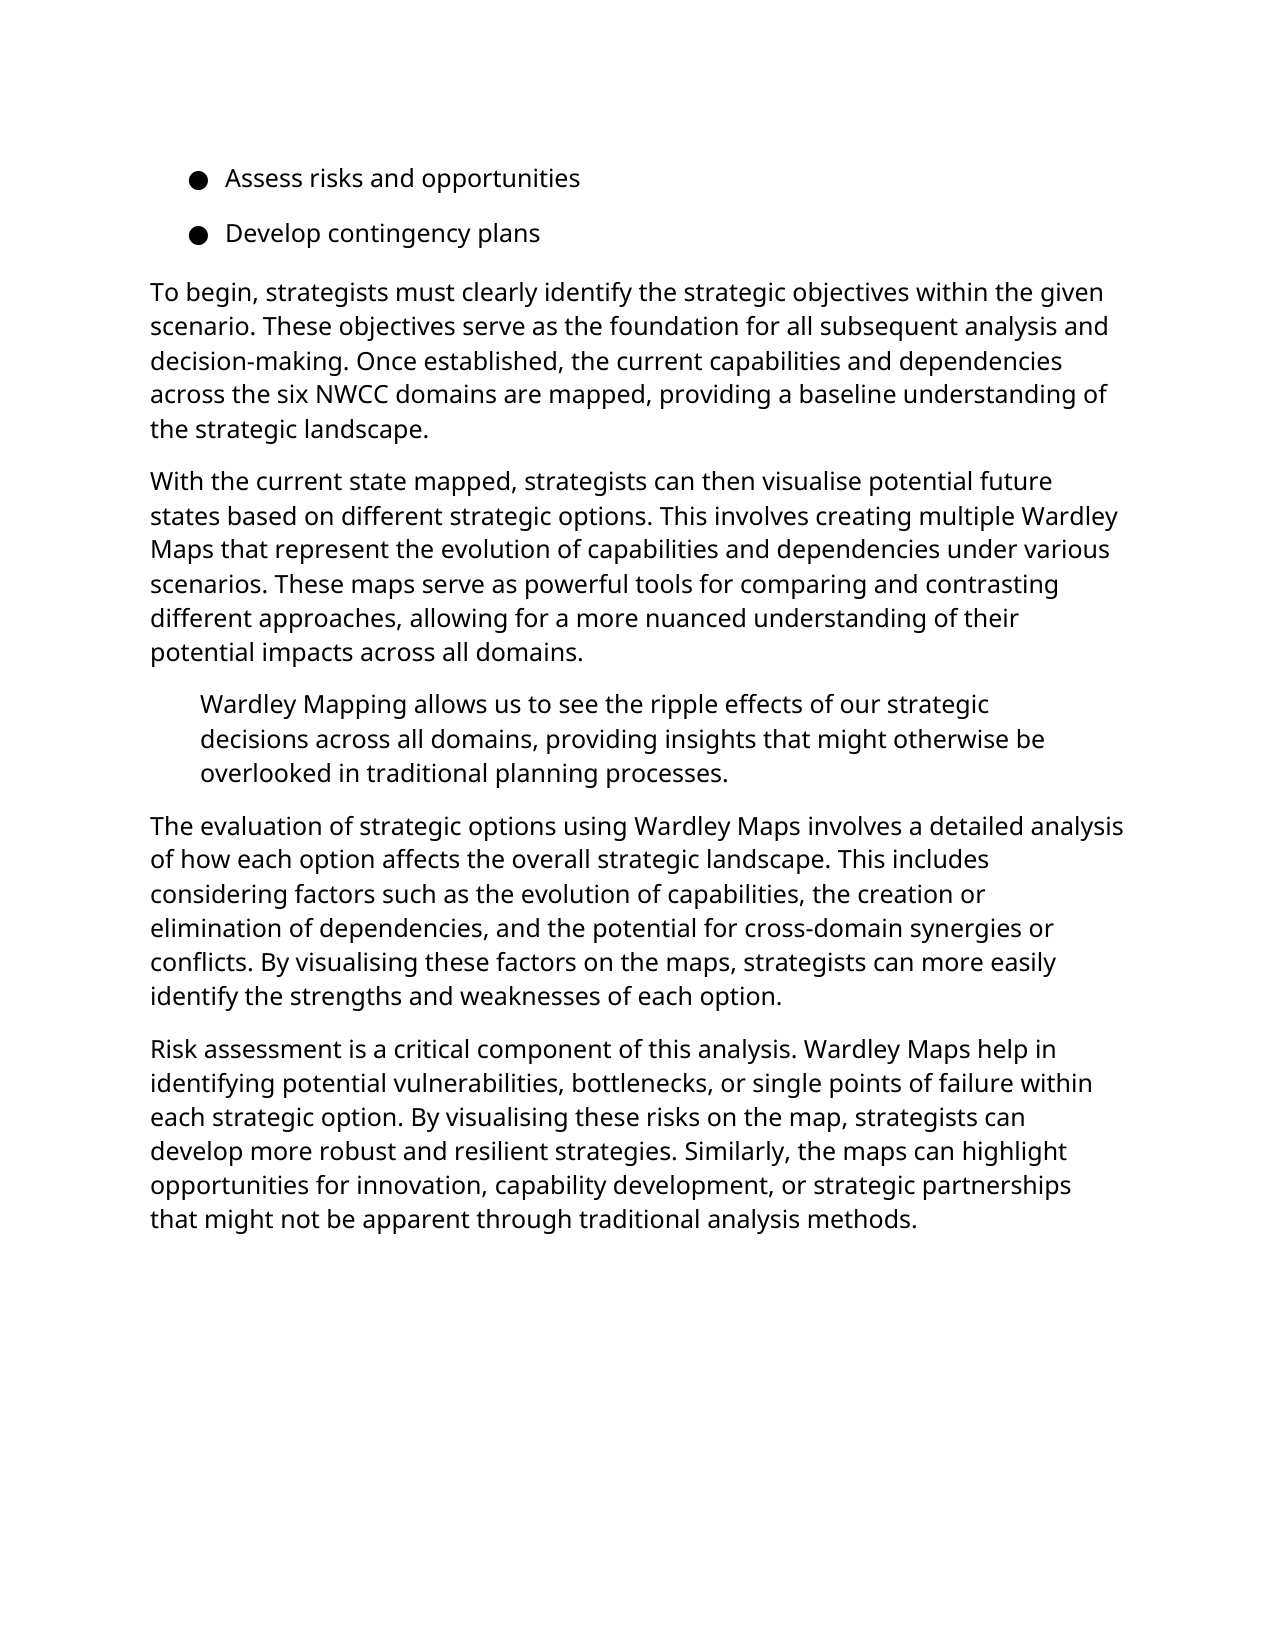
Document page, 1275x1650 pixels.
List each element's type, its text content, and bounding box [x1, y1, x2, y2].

text The evaluation of strategic options using Wardley Maps involves a detailed analysis of how each option affects the overall strategic landscape. This includes considering factors such as the evolution of capabilities, the creation or elimination of dependencies, and the potential for cross-domain synergies or conflicts. By visualising these factors on the maps, strategists can more easily identify the strengths and weaknesses of each option. [150, 808, 1125, 1012]
text To begin, strategists must clearly identify the strategic objectives within the given scenario. These objectives serve as the foundation for all subsequent analysis and decision-making. Once established, the current capabilities and dependencies across the six NWCC domains are mapped, providing a baseline understanding of the strategic landscape. [150, 275, 1125, 445]
text With the current state mapped, strategists can then visualise potential future states based on different strategic options. This involves creating multiple Wardley Maps that represent the evolution of capabilities and dependencies under various scenarios. These maps serve as powerful tools for comparing and contrasting different approaches, allowing for a more nuanced understanding of their potential impacts across all domains. [150, 464, 1125, 668]
text Risk assessment is a critical component of this analysis. Wardley Maps help in identifying potential vulnerabilities, bottlenecks, or single points of failure within each strategic option. By visualising these risks on the map, strategists can develop more robust and resilient strategies. Similarly, the maps can highlight opportunities for innovation, capability development, or strategic partnerships that might not be apparent through traditional analysis methods. [150, 1031, 1125, 1236]
text Wardley Mapping allows us to see the ripple effects of our strategic decisions across all domains, providing insights that might otherwise be overlooked in traditional planning processes. [200, 687, 1075, 789]
list Assess risks and opportunities [187, 150, 1125, 201]
list Develop contingency plans [187, 205, 1125, 256]
